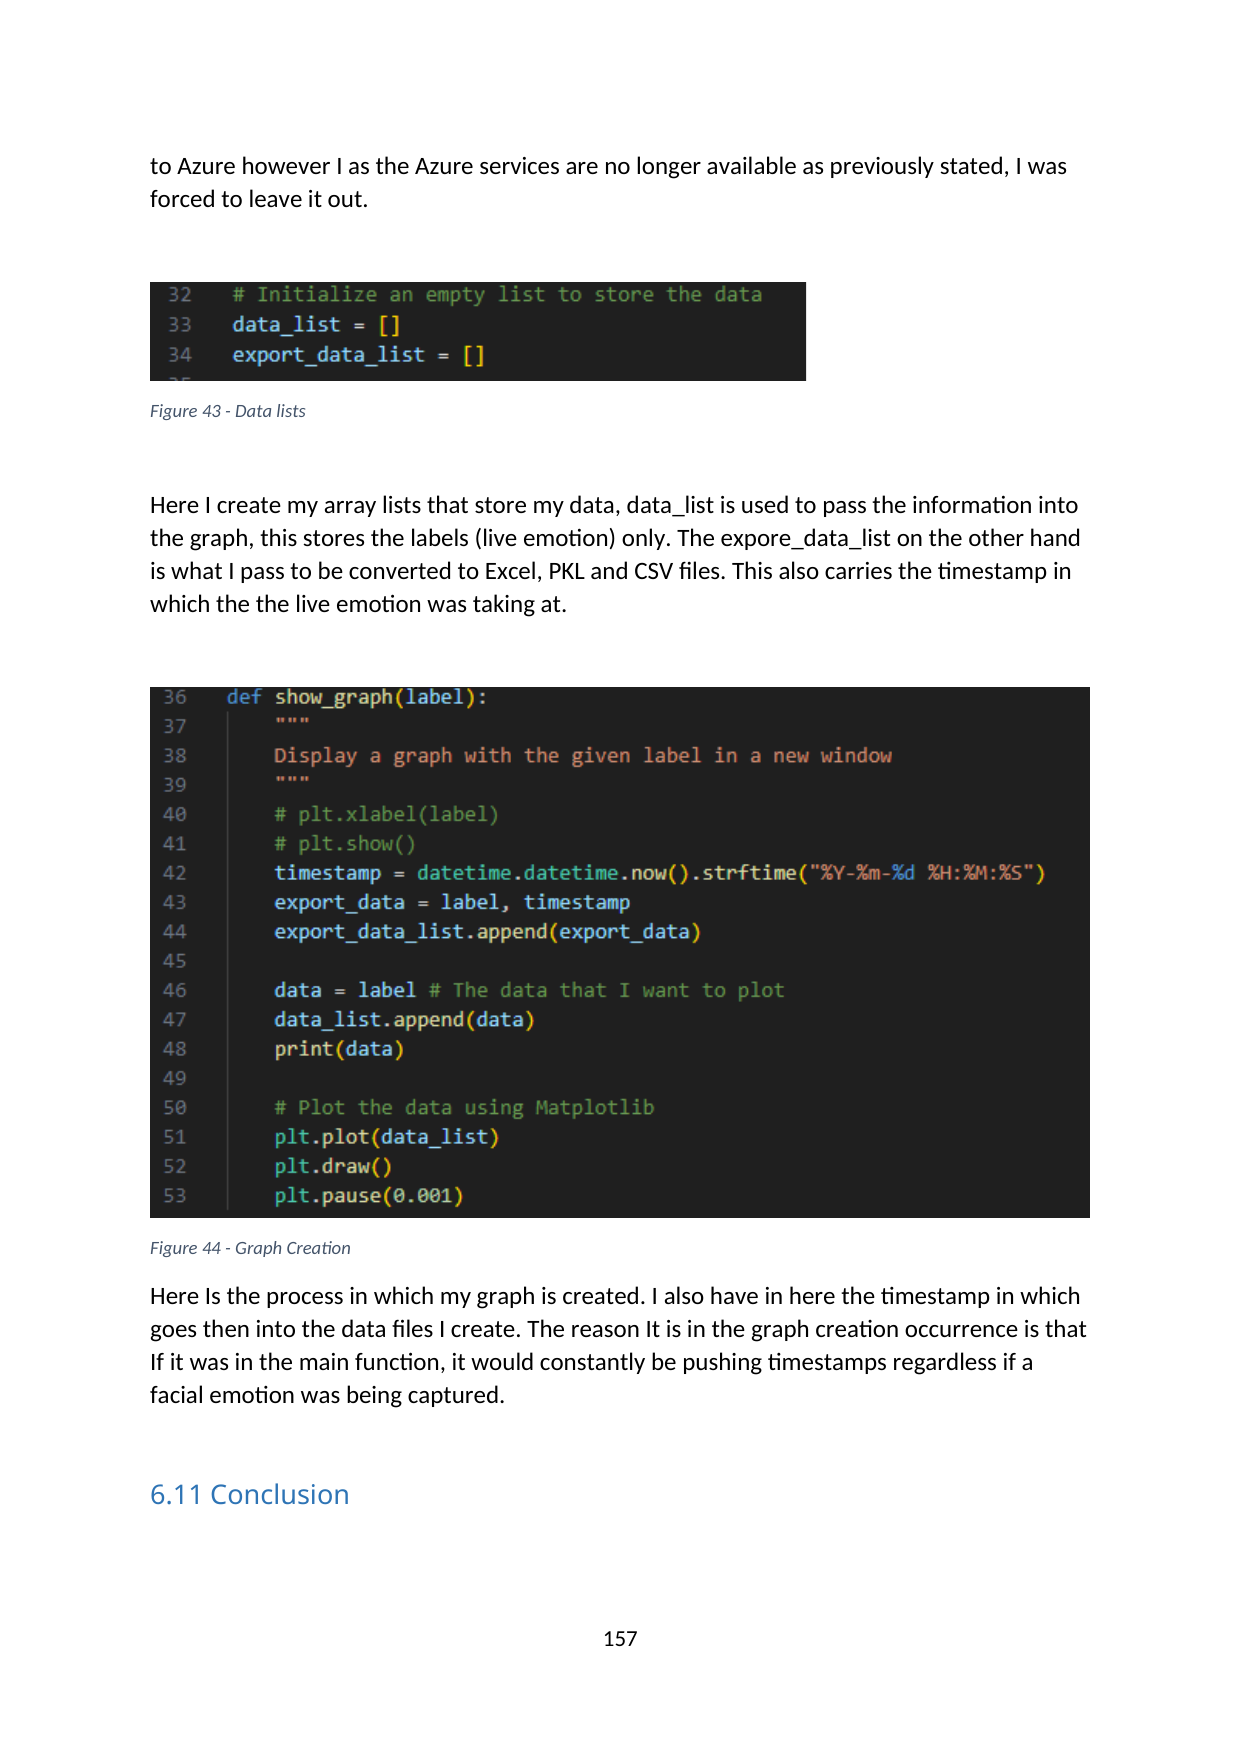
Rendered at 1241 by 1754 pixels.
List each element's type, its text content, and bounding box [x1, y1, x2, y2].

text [150, 150, 1090, 213]
picture [150, 687, 1090, 1218]
text Here Is the process in which my graph is created. I also have in here the timestamp in which goes then into the data files I create. The reason It is in the graph creation occurrence is that If it was in the main function, it would constantly be pushing timestamps regardless if a facial emotion was being captured. [150, 1280, 1090, 1409]
picture [150, 282, 807, 381]
text Here I create my array lists that store my data, data_list is used to pass the information into the graph, this stores the labels (live emotion) only. The expore_data_list on the other hand is what I pass to be converted to Excel, PKL and CSV files. This also carries the timestamp in which the the live emotion was taking at. [150, 489, 1090, 619]
subtitle Conclusion [150, 1475, 1090, 1512]
